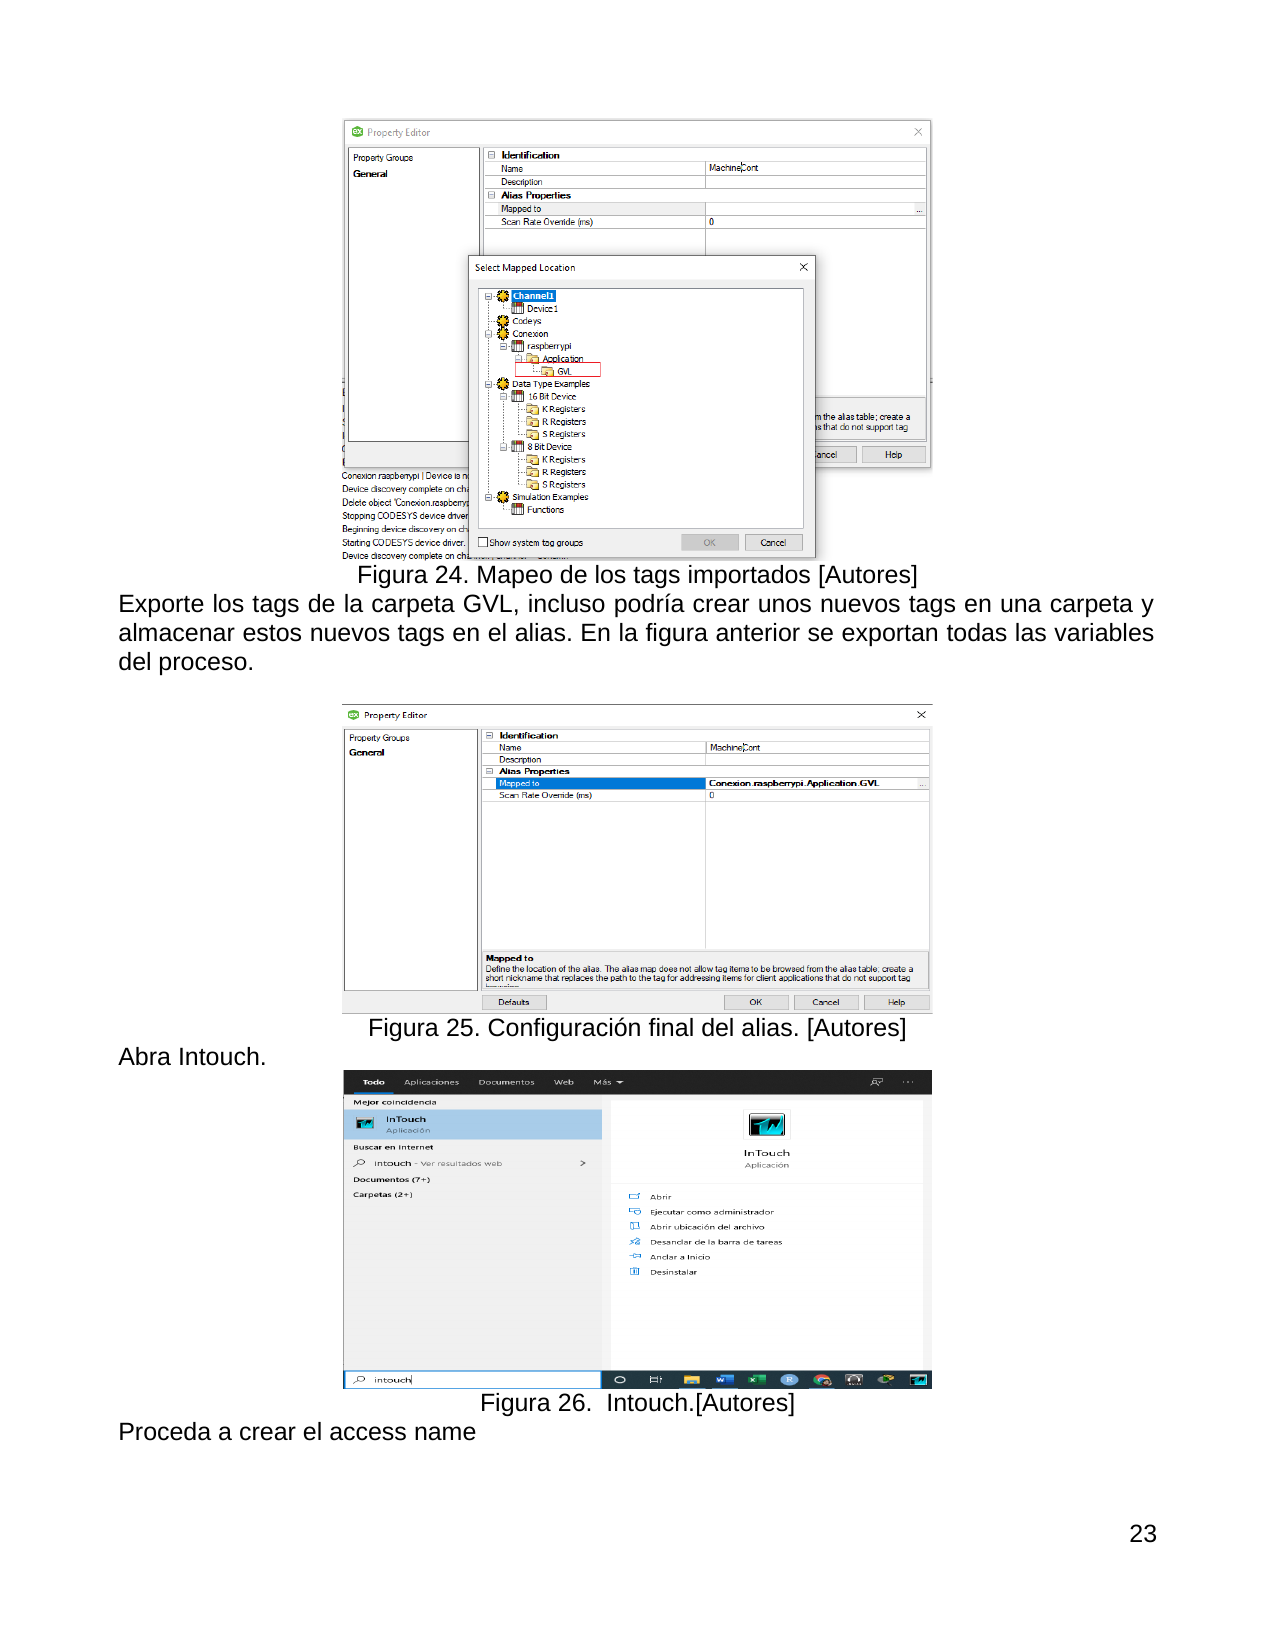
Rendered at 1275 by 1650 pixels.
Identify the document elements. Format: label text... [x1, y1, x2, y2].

text Figura 26. Intouch.[Autores] [118, 1388, 1157, 1417]
text Figura 24. Mapeo de los tags importados [Autores] [118, 560, 1157, 589]
picture [342, 704, 933, 1014]
text Figura 25. Configuración final del alias. [Autores] [118, 1013, 1157, 1042]
picture [342, 118, 933, 561]
text Exporte los tags de la carpeta GVL, incluso podría crear unos nuevos tags en una carpeta y almacenar estos nuevos tags en el alias. En la figura anterior se exportan todas las variables del proceso. [118, 589, 1157, 675]
picture [343, 1070, 932, 1389]
text Abra Intouch. [118, 1042, 1157, 1071]
text Proceda a crear el access name [118, 1417, 1157, 1446]
